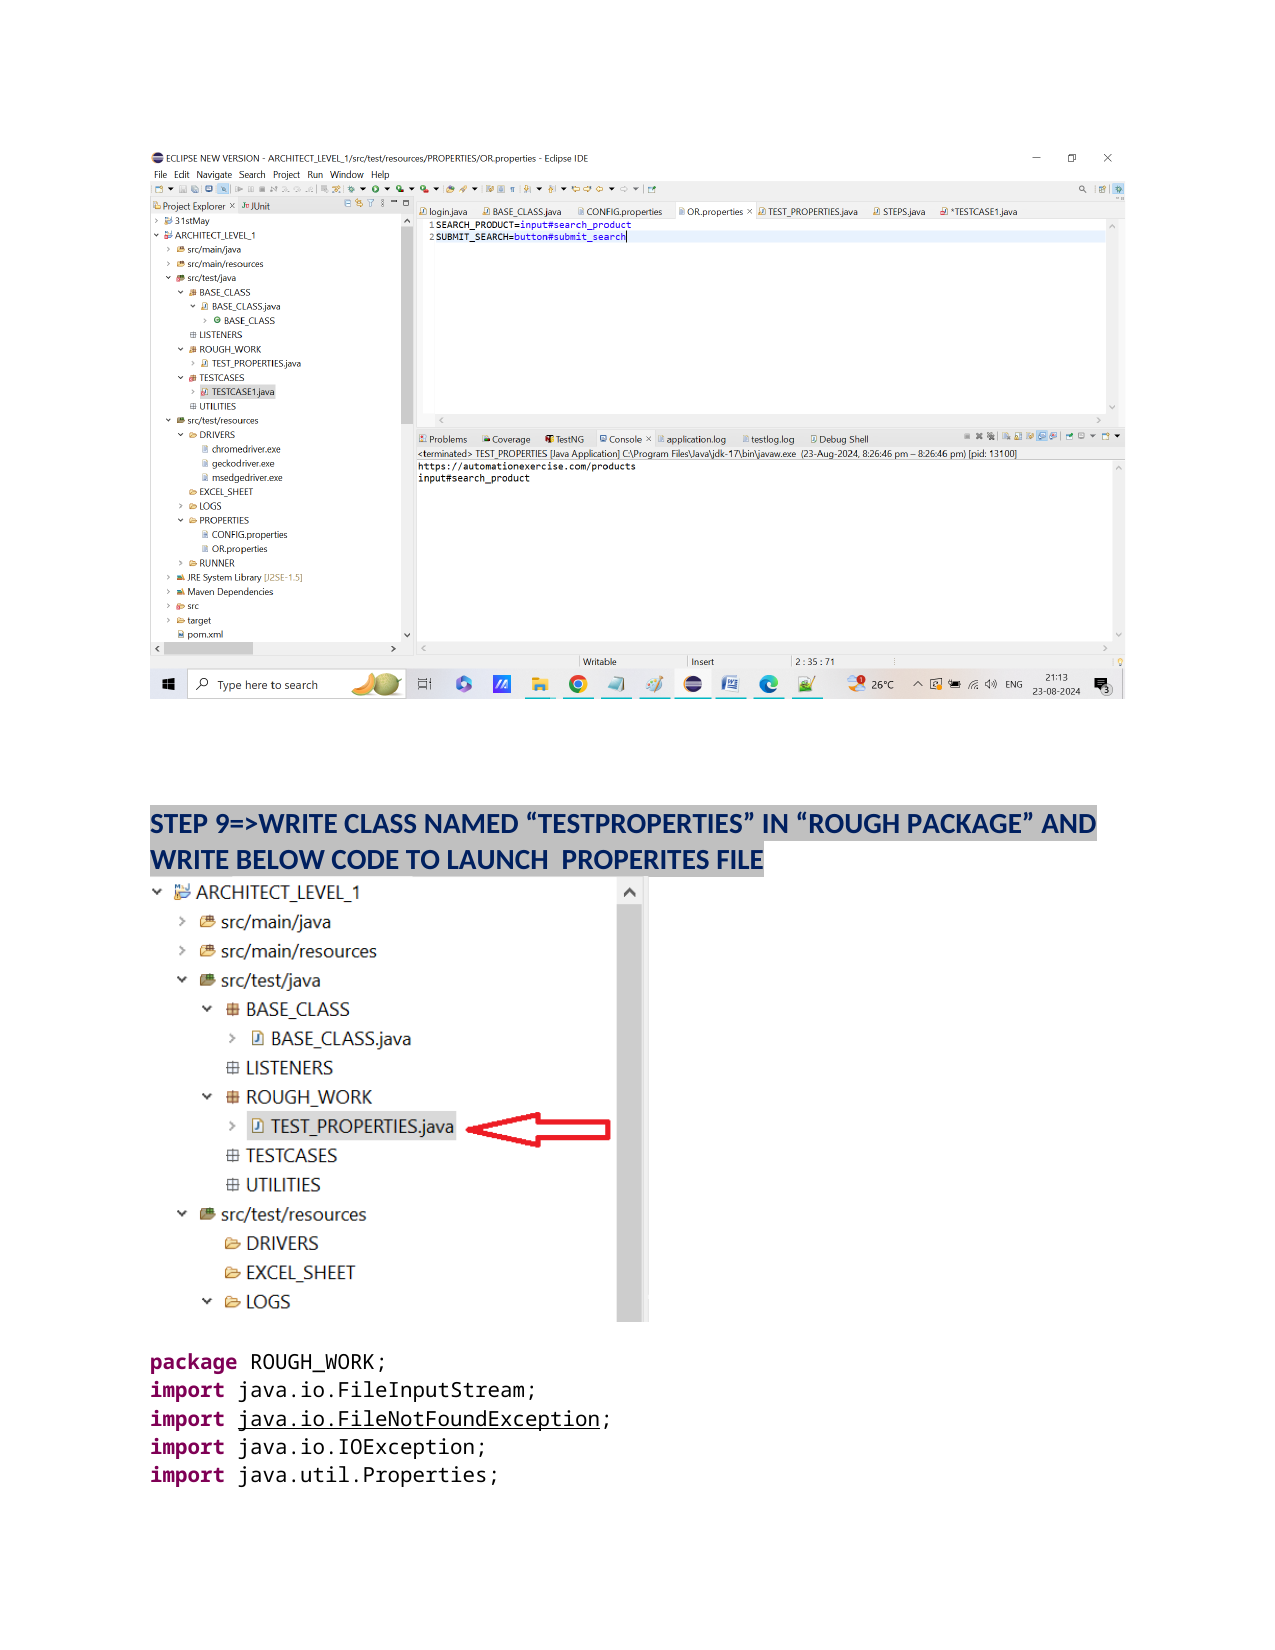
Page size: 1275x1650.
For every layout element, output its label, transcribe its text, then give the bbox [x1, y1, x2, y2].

text import java.util.Properties; [150, 1461, 1125, 1489]
text import java.io.FileInputStream; [150, 1375, 1125, 1404]
text import java.io.FileNotFoundException; [150, 1404, 1125, 1432]
text STEP 9=>WRITE CLASS NAMED “TESTPROPERTIES” IN “ROUGH PACKAGE” AND WRITE BELOW CODE TO LAUNCH PROPERITES FILE [764, 805, 1125, 877]
text import java.io.IOException; [150, 1432, 1125, 1461]
picture [150, 876, 649, 1322]
text package ROUGH_WORK; [150, 1347, 1125, 1375]
picture [150, 150, 1125, 699]
